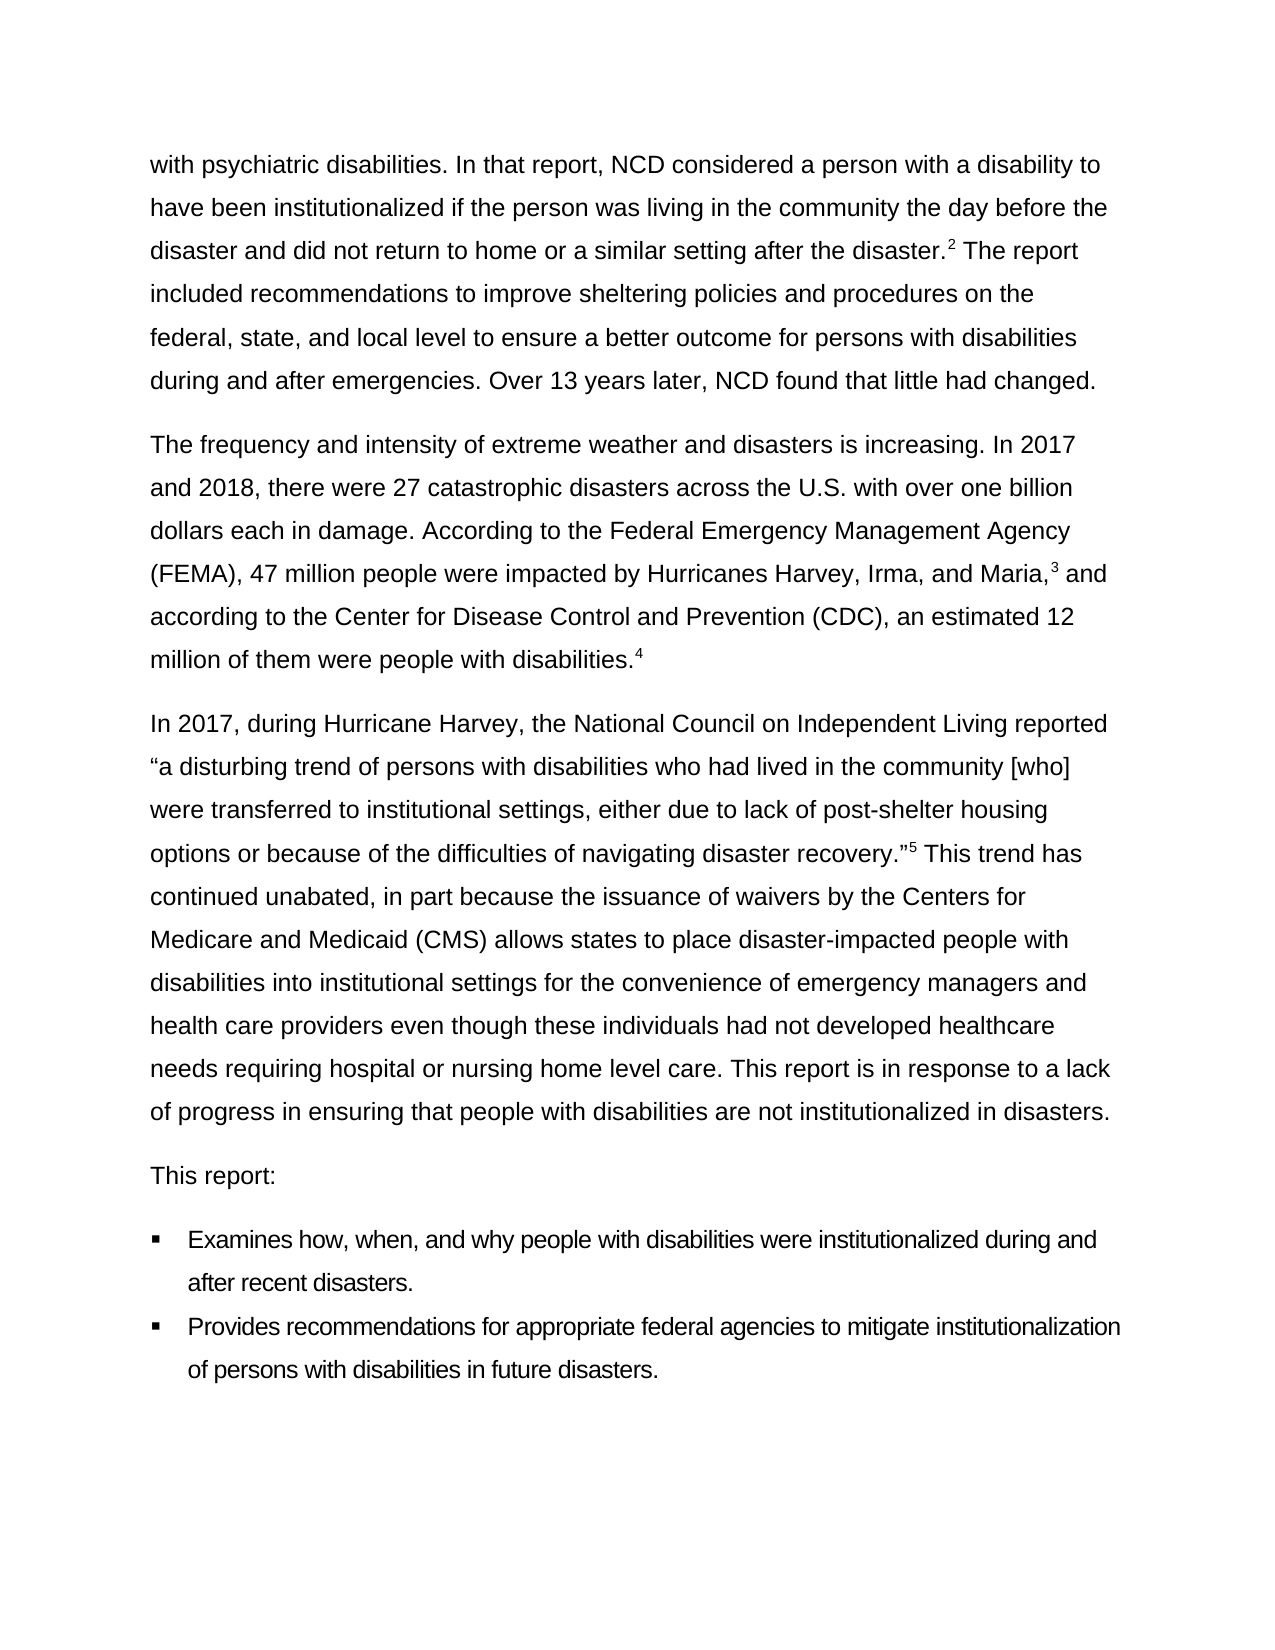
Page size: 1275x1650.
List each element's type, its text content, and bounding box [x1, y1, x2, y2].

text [150, 150, 1125, 394]
list Examines how, when, and why people with disabilities were institutionalized during and after recent disasters. [150, 1225, 1125, 1297]
list Provides recommendations for appropriate federal agencies to mitigate institutionalization of persons with disabilities in future disasters. [150, 1312, 1125, 1383]
text In 2017, during Hurricane Harvey, the National Council on Independent Living reported “a disturbing trend of persons with disabilities who had lived in the community [who] were transferred to institutional settings, either due to lack of post-shelter housing options or because of the difficulties of navigating disaster recovery.” This trend has continued unabated, in part because the issuance of waivers by the Centers for Medicare and Medicaid (CMS) allows states to place disaster-impacted people with disabilities into institutional settings for the convenience of emergency managers and health care providers even though these individuals had not developed healthcare needs requiring hospital or nursing home level care. This report is in response to a lack of progress in ensuring that people with disabilities are not institutionalized in disasters. [150, 709, 1125, 1126]
text The frequency and intensity of extreme weather and disasters is increasing. In 2017 and 2018, there were 27 catastrophic disasters across the U.S. with over one billion dollars each in damage. According to the Federal Emergency Management Agency (FEMA), 47 million people were impacted by Hurricanes Harvey, Irma, and Maria, and according to the Center for Disease Control and Prevention (CDC), an estimated 12 million of them were people with disabilities. [150, 429, 1125, 674]
text This report: [150, 1161, 1125, 1190]
